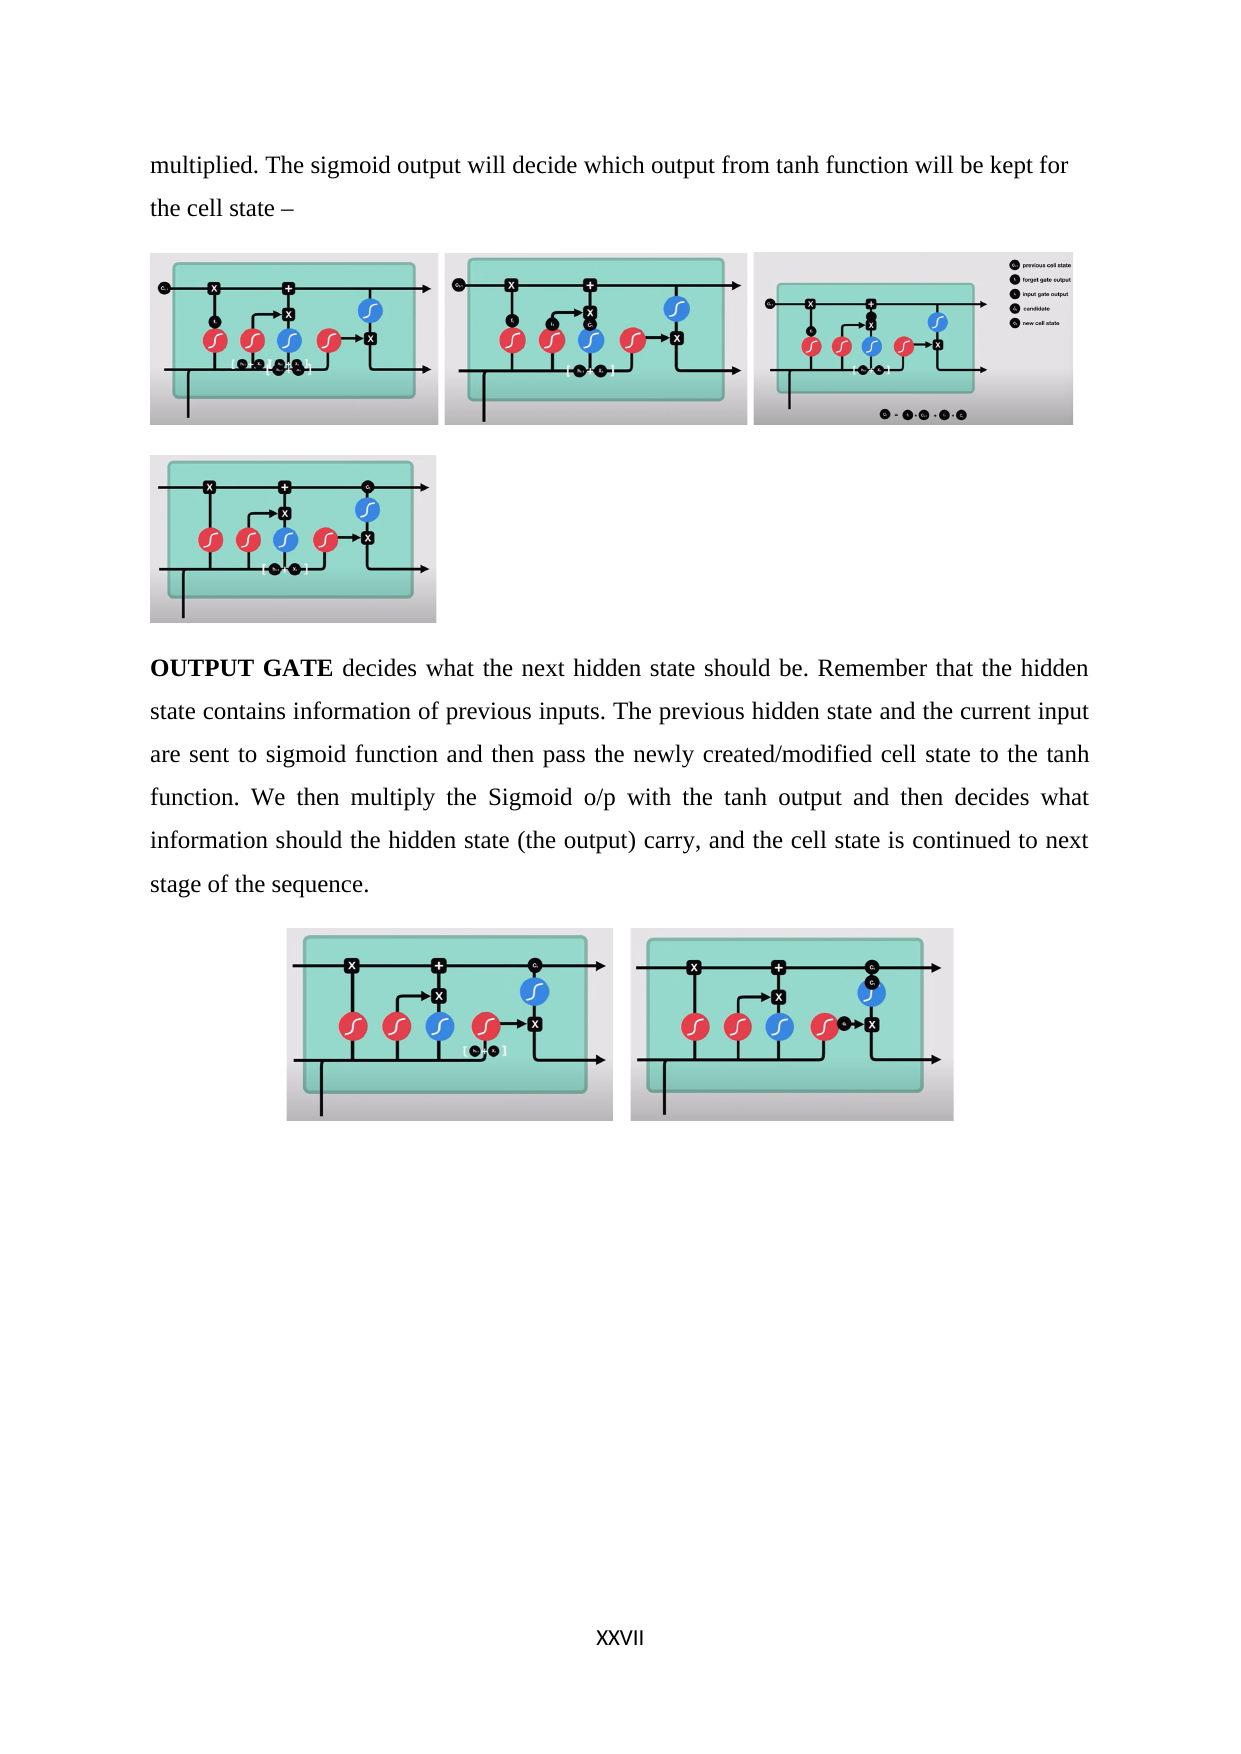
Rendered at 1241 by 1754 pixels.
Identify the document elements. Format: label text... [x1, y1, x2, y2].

picture [150, 455, 437, 623]
picture [150, 253, 439, 425]
picture [753, 252, 1074, 425]
picture [444, 253, 748, 425]
picture [630, 928, 954, 1121]
text OUTPUT GATE decides what the next hidden state should be. Remember that the hidden state contains information of previous inputs. The previous hidden state and the current input are sent to sigmoid function and then pass the newly created/modified cell state to the tanh function. We then multiply the Sigmoid o/p with the tanh output and then decides what information should the hidden state (the output) carry, and the cell state is continued to next stage of the sequence. [150, 653, 1090, 897]
picture [286, 928, 613, 1121]
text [150, 150, 1090, 222]
